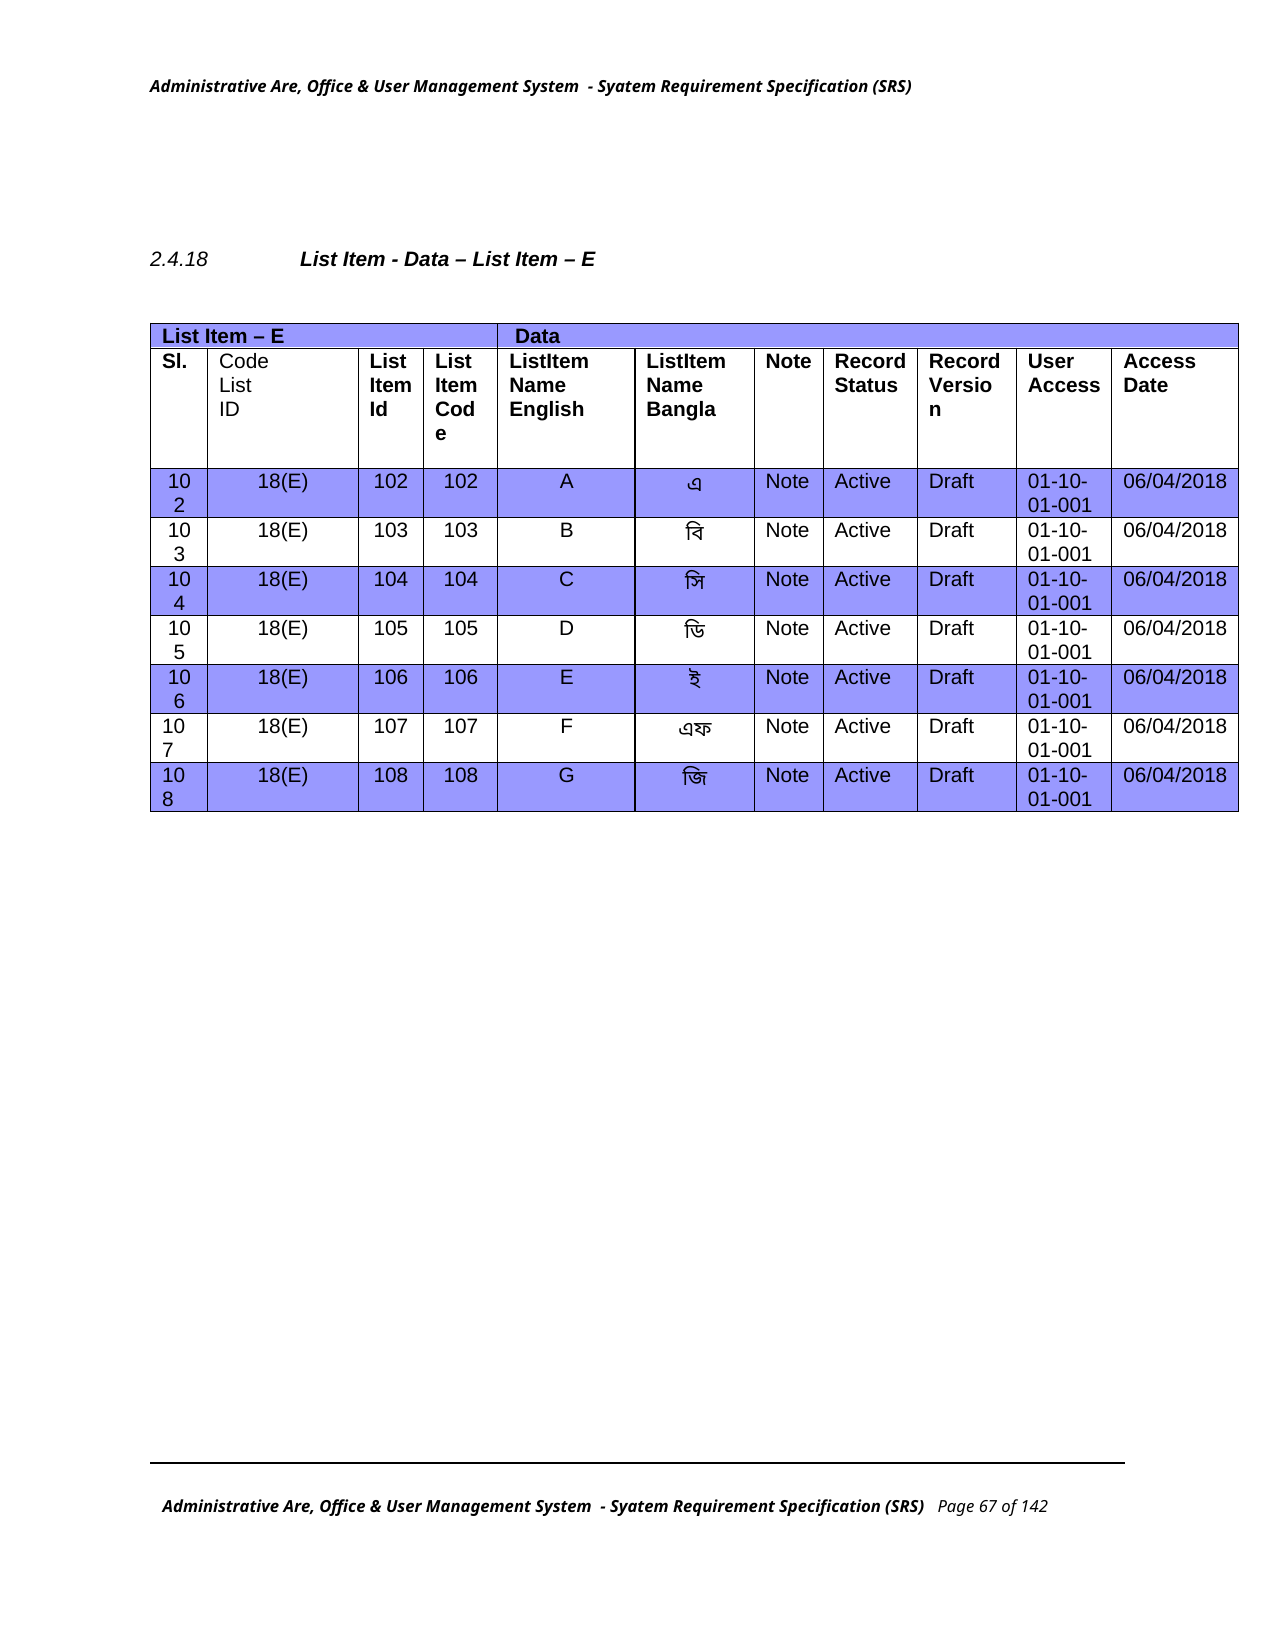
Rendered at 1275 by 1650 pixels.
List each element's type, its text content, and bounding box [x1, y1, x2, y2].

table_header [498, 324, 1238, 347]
subtitle List Item - Data – List Item – E [150, 247, 1125, 271]
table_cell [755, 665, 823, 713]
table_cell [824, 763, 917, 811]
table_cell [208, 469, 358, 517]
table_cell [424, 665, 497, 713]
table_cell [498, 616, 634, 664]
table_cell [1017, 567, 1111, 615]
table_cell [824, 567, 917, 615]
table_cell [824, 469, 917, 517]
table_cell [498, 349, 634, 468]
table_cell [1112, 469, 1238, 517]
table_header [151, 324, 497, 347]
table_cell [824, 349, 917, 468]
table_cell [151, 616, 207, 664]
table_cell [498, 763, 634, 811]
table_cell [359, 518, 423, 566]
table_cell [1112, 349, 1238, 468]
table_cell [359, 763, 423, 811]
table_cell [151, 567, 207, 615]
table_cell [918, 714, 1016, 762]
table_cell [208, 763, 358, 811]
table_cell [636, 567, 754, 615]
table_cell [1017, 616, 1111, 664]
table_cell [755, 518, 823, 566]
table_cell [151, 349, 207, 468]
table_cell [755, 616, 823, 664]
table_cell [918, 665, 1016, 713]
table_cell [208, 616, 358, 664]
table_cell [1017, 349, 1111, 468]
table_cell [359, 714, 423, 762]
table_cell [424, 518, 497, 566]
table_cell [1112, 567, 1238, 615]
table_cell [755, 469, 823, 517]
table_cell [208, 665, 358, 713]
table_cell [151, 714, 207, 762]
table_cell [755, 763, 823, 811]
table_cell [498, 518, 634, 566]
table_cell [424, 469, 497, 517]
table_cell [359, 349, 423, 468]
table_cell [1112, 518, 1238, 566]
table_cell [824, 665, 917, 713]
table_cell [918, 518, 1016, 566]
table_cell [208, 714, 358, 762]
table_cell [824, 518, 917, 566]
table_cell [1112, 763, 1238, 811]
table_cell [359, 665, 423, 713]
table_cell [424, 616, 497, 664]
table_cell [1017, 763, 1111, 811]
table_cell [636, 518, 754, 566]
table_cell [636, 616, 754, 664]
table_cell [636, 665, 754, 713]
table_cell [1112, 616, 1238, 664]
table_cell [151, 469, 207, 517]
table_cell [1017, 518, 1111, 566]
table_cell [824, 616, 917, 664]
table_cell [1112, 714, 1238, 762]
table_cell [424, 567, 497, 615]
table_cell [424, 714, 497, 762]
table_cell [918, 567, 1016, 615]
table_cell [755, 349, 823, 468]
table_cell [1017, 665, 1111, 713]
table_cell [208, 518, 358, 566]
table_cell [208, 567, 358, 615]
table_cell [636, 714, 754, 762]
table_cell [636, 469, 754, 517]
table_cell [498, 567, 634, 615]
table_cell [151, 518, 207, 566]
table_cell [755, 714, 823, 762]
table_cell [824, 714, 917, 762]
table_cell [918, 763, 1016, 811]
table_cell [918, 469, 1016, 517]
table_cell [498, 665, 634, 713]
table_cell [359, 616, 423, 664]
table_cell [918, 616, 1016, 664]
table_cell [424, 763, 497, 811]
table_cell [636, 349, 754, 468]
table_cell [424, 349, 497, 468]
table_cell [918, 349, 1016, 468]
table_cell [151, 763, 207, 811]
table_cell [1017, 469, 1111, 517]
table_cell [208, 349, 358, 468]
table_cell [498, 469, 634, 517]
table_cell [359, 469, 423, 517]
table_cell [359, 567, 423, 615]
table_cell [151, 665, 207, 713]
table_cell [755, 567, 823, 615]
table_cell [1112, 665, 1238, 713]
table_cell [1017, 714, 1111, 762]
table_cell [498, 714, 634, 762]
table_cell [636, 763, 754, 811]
